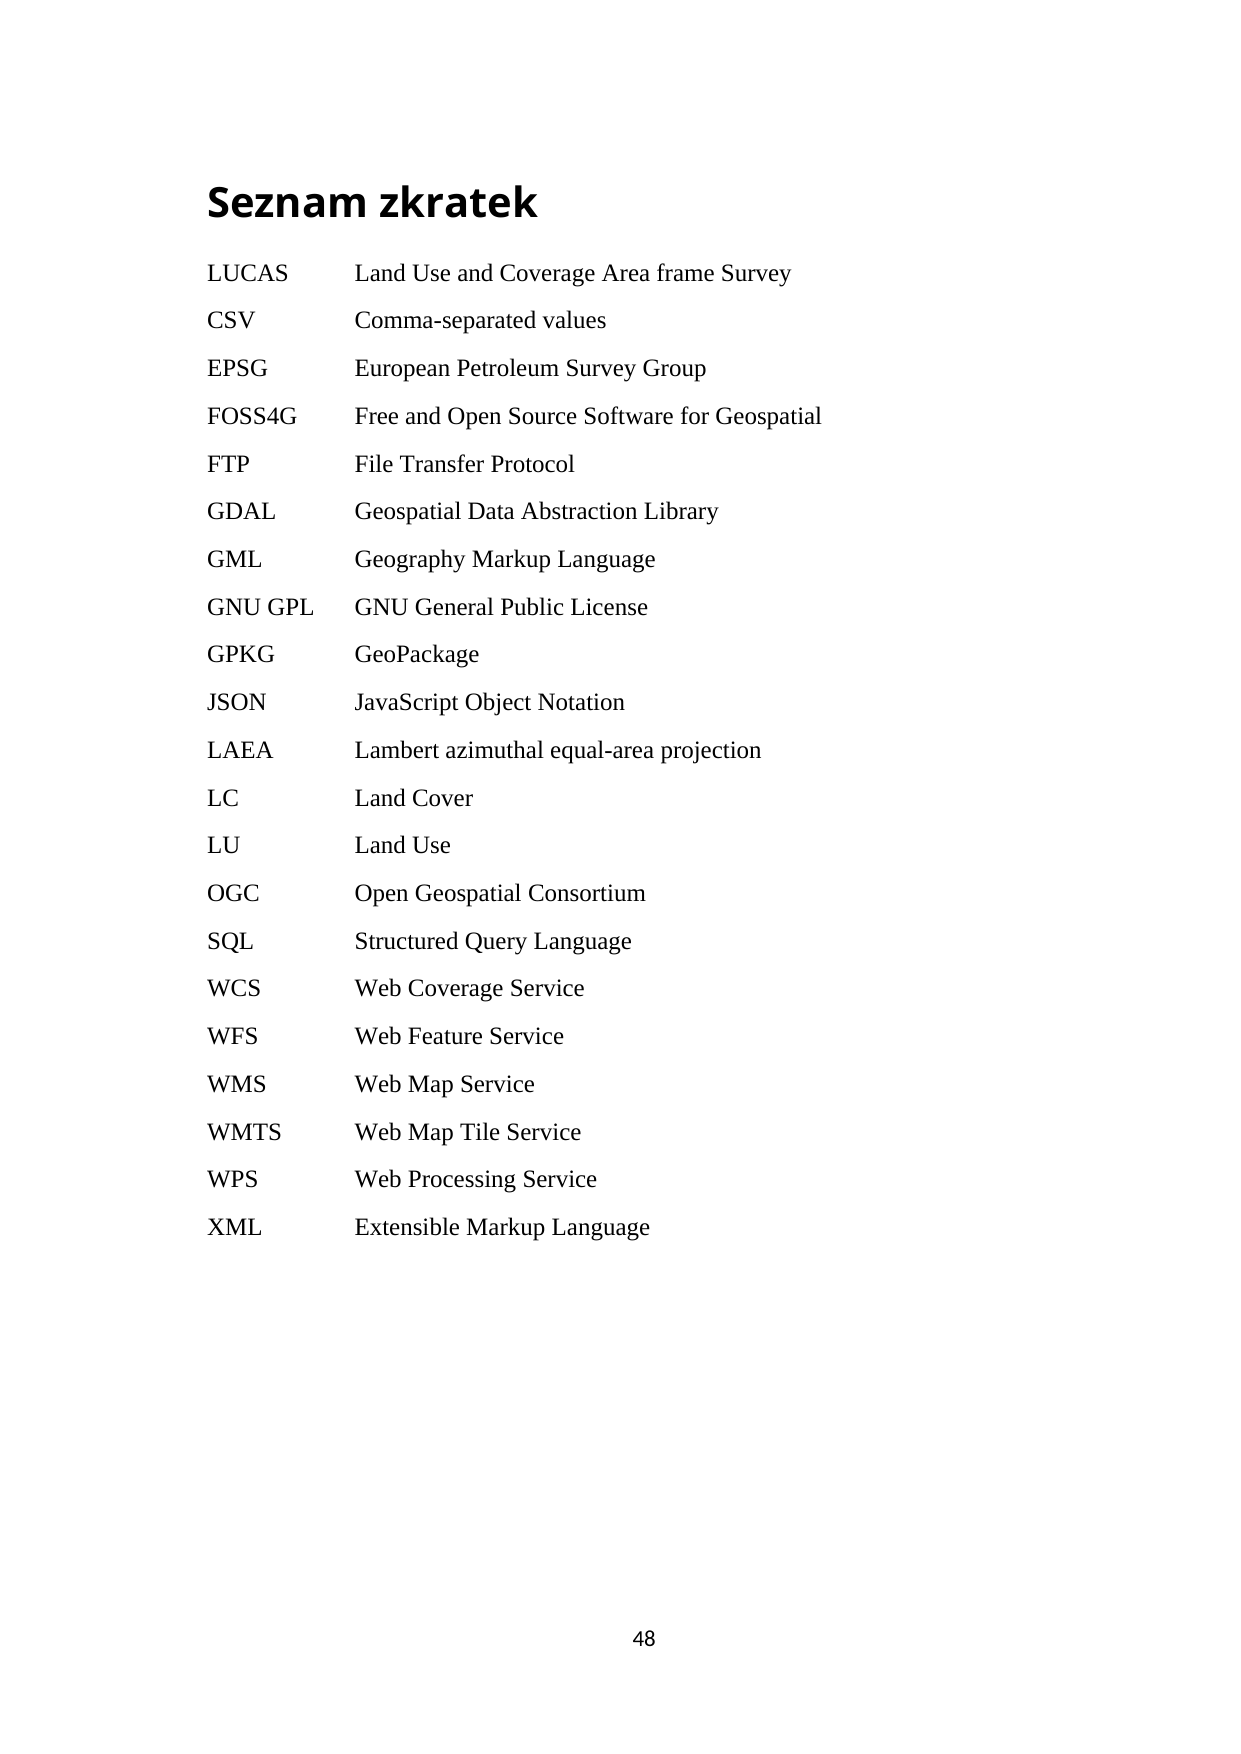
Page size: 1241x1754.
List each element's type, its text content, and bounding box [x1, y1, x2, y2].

text LAEA Lambert azimuthal equal-area projection [207, 735, 1081, 764]
text EPSG European Petroleum Survey Group [207, 353, 1081, 382]
text WCS Web Coverage Service [207, 973, 1081, 1002]
text WMTS Web Map Tile Service [207, 1117, 1081, 1145]
text OGC Open Geospatial Consortium [207, 878, 1081, 907]
text JSON JavaScript Object Notation [207, 687, 1081, 716]
text WFS Web Feature Service [207, 1021, 1081, 1050]
text GPKG GeoPackage [207, 639, 1081, 668]
text LU Land Use [207, 830, 1081, 859]
text LUCAS Land Use and Coverage Area frame Survey [207, 258, 1081, 287]
text LC Land Cover [207, 783, 1081, 811]
text WPS Web Processing Service [207, 1164, 1081, 1193]
text GNU GPL GNU General Public License [207, 592, 1081, 621]
text XML Extensible Markup Language [207, 1212, 1081, 1241]
subtitle Seznam zkratek [207, 173, 1081, 229]
text GML Geography Markup Language [207, 544, 1081, 573]
text CSV Comma-separated values [207, 306, 1081, 334]
text WMS Web Map Service [207, 1069, 1081, 1098]
text GDAL Geospatial Data Abstraction Library [207, 496, 1081, 525]
text SQL Structured Query Language [207, 926, 1081, 954]
text FOSS4G Free and Open Source Software for Geospatial [207, 401, 1081, 430]
text FTP File Transfer Protocol [207, 449, 1081, 477]
